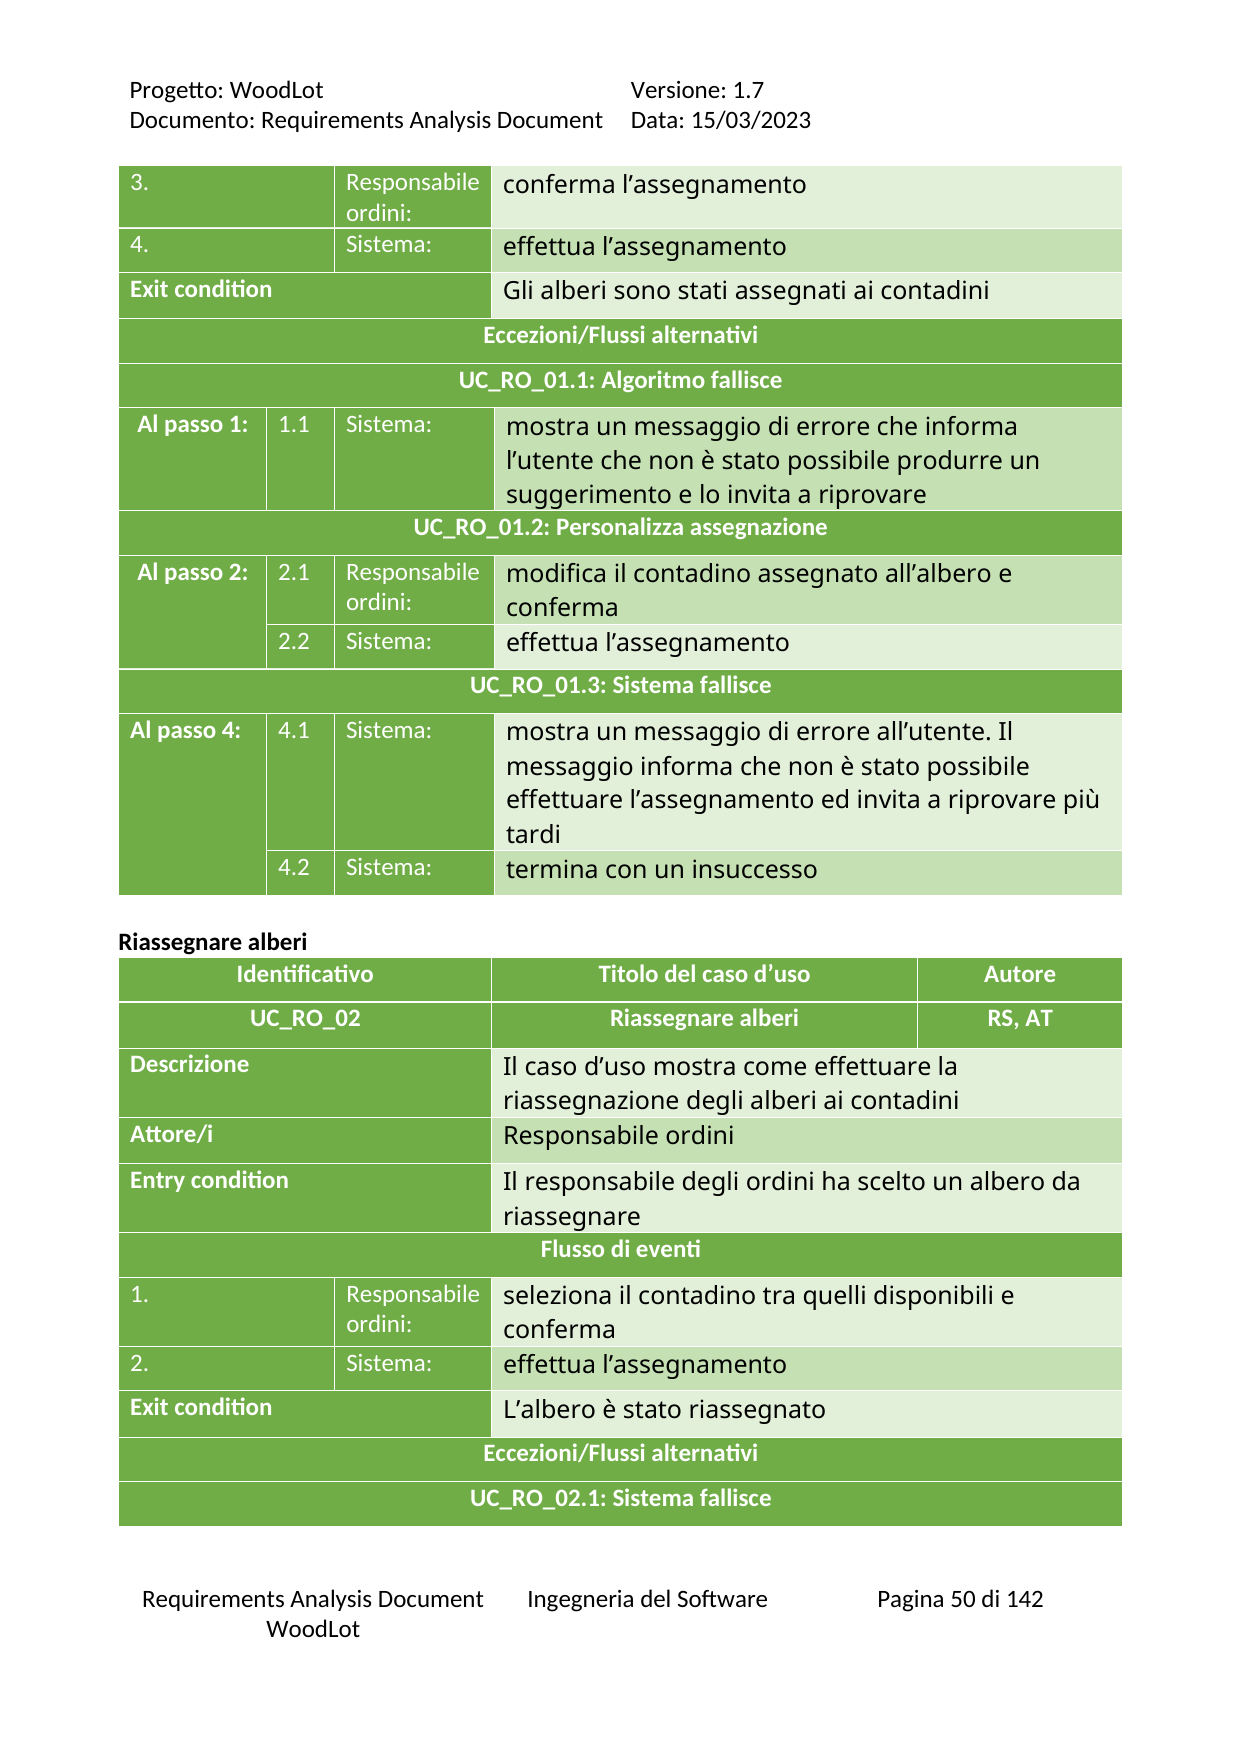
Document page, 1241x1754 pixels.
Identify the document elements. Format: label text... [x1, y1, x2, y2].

table_cell Sistema: [335, 408, 494, 510]
table_cell seleziona il contadino tra quelli disponibili e conferma [492, 1278, 1122, 1346]
table_cell mostra un messaggio di errore all’utente. Il messaggio informa che non è stato possibile effettuare l’assegnamento ed invita a riprovare più tardi [495, 714, 1122, 850]
table_cell 1. [119, 1278, 334, 1346]
table_cell conferma l’assegnamento [492, 166, 1122, 227]
table_cell mostra un messaggio di errore che informa l’utente che non è stato possibile produrre un suggerimento e lo invita a riprovare [495, 408, 1122, 510]
table_cell termina con un insuccesso [495, 851, 1122, 895]
table_cell effettua l’assegnamento [492, 229, 1122, 272]
table_cell Gli alberi sono stati assegnati ai contadini [492, 273, 1122, 318]
table_cell effettua l’assegnamento [492, 1347, 1122, 1390]
table_cell 4. [119, 229, 334, 272]
table_cell 2.1 [267, 556, 334, 624]
table_cell Attore/i [119, 1118, 491, 1163]
table_cell UC_RO_02.1: Sistema fallisce [119, 1482, 1122, 1526]
table_cell Il caso d’uso mostra come effettuare la riassegnazione degli alberi ai contadini [492, 1049, 1122, 1117]
table_cell Flusso di eventi [119, 1233, 1122, 1277]
table_cell Sistema: [335, 625, 494, 668]
table_cell Al passo 1: [119, 408, 266, 510]
table_header Autore [918, 958, 1122, 1001]
table_cell Sistema: [335, 1347, 491, 1390]
table_cell Exit condition [119, 273, 491, 318]
table_cell Sistema: [335, 229, 491, 272]
table_cell 2. [119, 1347, 334, 1390]
table_header Identificativo [119, 958, 491, 1001]
table_cell modifica il contadino assegnato all’albero e conferma [495, 556, 1122, 624]
table_cell Eccezioni/Flussi alternativi [119, 319, 1122, 363]
text Riassegnare alberi [118, 926, 1122, 957]
table_cell L’albero è stato riassegnato [492, 1391, 1122, 1437]
table_cell 2.2 [267, 625, 334, 668]
table_cell Al passo 4: [119, 714, 266, 895]
table_cell Responsabile ordini: [335, 1278, 491, 1346]
table_cell Al passo 2: [119, 556, 266, 668]
table_header Titolo del caso d’uso [492, 958, 917, 1001]
table_cell Exit condition [119, 1391, 491, 1437]
table_cell 3. [119, 166, 334, 227]
table_cell Riassegnare alberi [492, 1003, 917, 1048]
table_cell Il responsabile degli ordini ha scelto un albero da riassegnare [492, 1164, 1122, 1232]
table_cell Descrizione [119, 1049, 491, 1117]
table_cell Entry condition [119, 1164, 491, 1232]
table_cell Responsabile ordini: [335, 166, 491, 227]
table_cell 4.2 [267, 851, 334, 895]
table_cell Sistema: [335, 714, 494, 850]
table_cell 4.1 [267, 714, 334, 850]
table_cell UC_RO_01.3: Sistema fallisce [119, 670, 1122, 713]
table_cell 1.1 [267, 408, 334, 510]
table_cell Responsabile ordini: [335, 556, 494, 624]
table_cell Responsabile ordini [492, 1118, 1122, 1163]
table_cell UC_RO_02 [119, 1003, 491, 1048]
table_cell Eccezioni/Flussi alternativi [119, 1438, 1122, 1481]
table_cell RS, AT [918, 1003, 1122, 1048]
table_cell Sistema: [335, 851, 494, 895]
table_cell effettua l’assegnamento [495, 625, 1122, 668]
table_cell UC_RO_01.1: Algoritmo fallisce [119, 364, 1122, 407]
table_cell UC_RO_01.2: Personalizza assegnazione [119, 511, 1122, 555]
